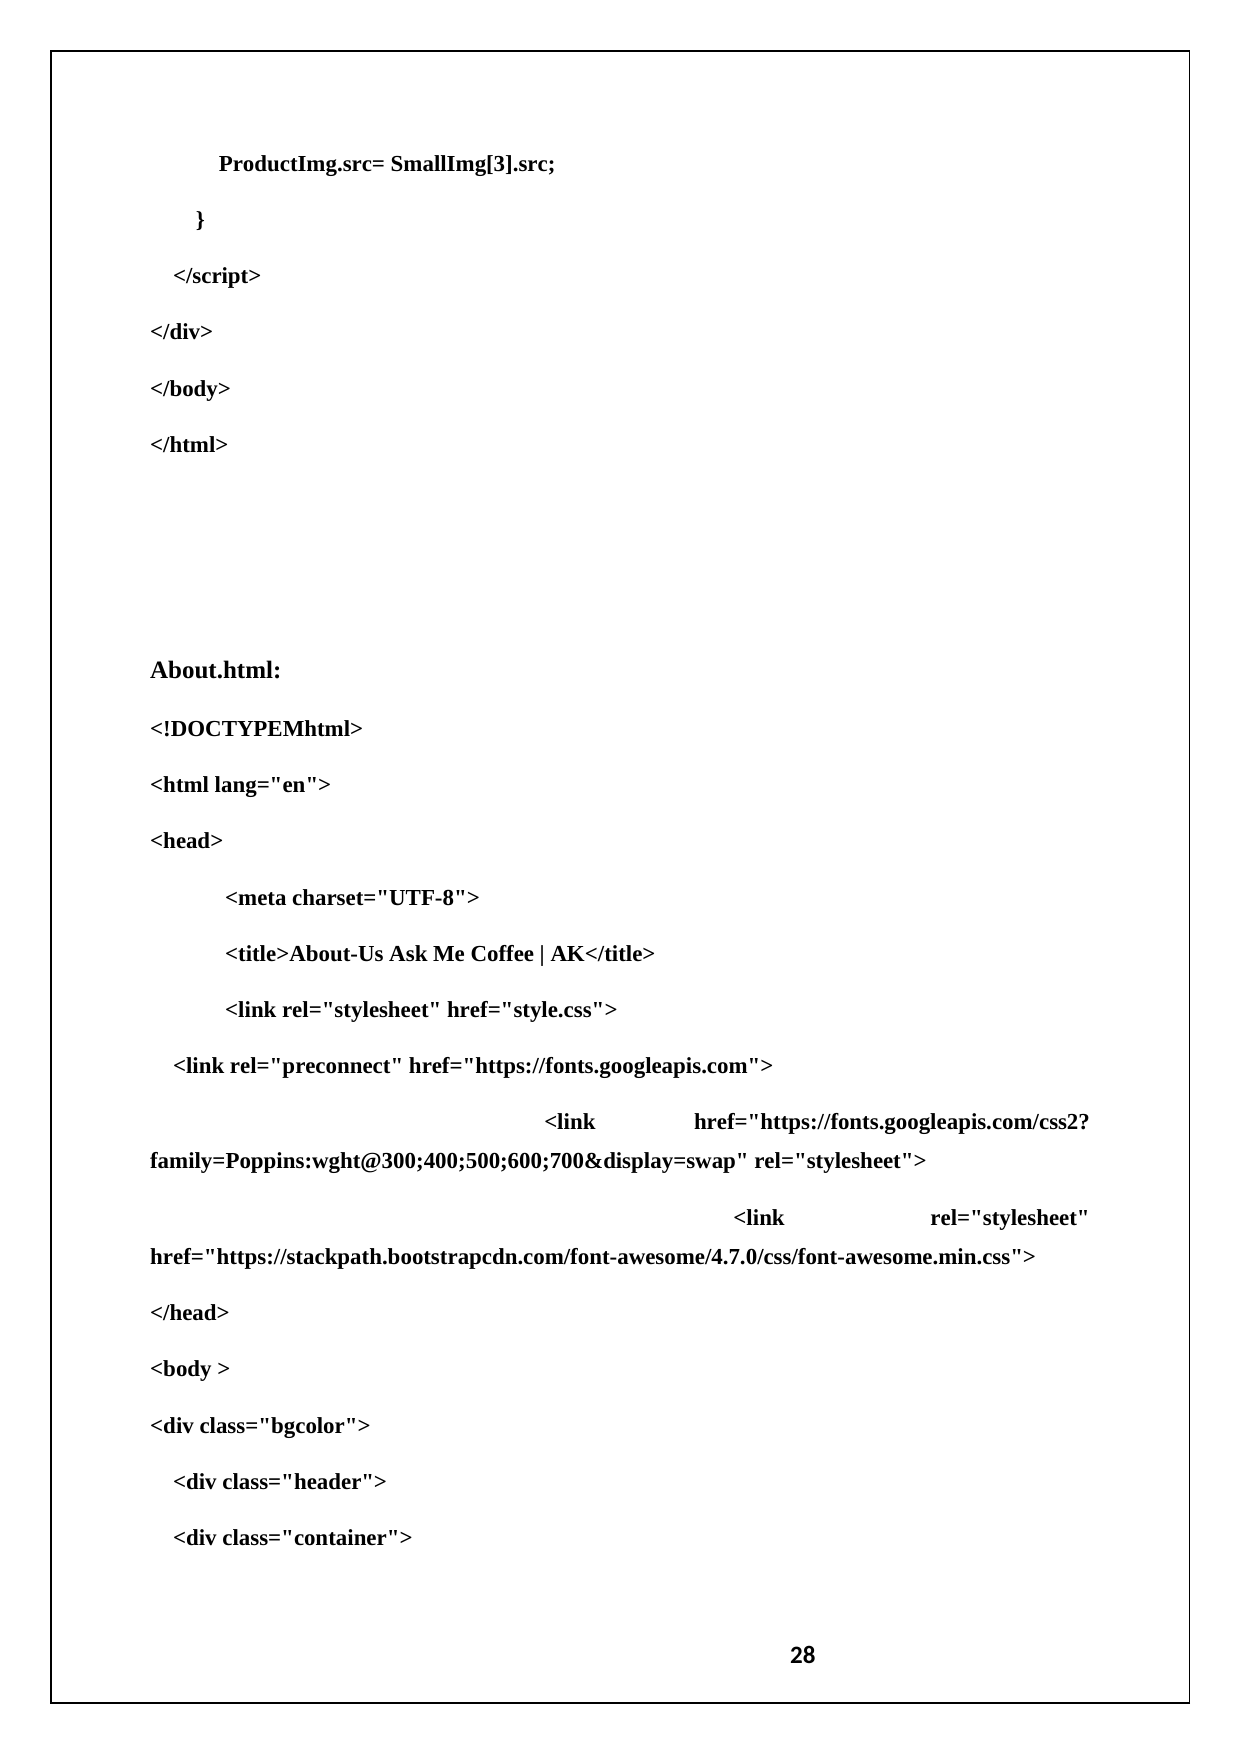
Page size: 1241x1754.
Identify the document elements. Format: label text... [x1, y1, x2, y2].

text <link href="https://fonts.googleapis.com/css2?family=Poppins:wght@300;400;500;600;700&display=swap" rel="stylesheet"> [150, 1108, 1090, 1174]
text } [150, 206, 1090, 232]
text <div class="bgcolor"> [150, 1412, 1090, 1438]
text <!DOCTYPEMhtml> [150, 715, 1090, 741]
text </html> [150, 431, 1090, 457]
text <div class="header"> [150, 1468, 1090, 1494]
text <body > [150, 1356, 1090, 1382]
text <title>About-Us Ask Me Coffee | AK</title> [150, 940, 1090, 966]
text <link rel="stylesheet" href="style.css"> [150, 996, 1090, 1022]
text </script> [150, 262, 1090, 289]
text <meta charset="UTF-8"> [150, 883, 1090, 910]
text </div> [150, 318, 1090, 345]
text ProductImg.src= SmallImg[3].src; [150, 150, 1090, 176]
text </body> [150, 374, 1090, 401]
text <link rel="stylesheet" href="https://stackpath.bootstrapcdn.com/font-awesome/4.7.0/css/font-awesome.min.css"> [150, 1204, 1090, 1269]
text <html lang="en"> [150, 771, 1090, 798]
text <link rel="preconnect" href="https://fonts.googleapis.com"> [150, 1052, 1090, 1078]
text </head> [150, 1299, 1090, 1326]
text <head> [150, 827, 1090, 854]
text <div class="container"> [150, 1524, 1090, 1550]
text About.html: [150, 655, 1090, 684]
